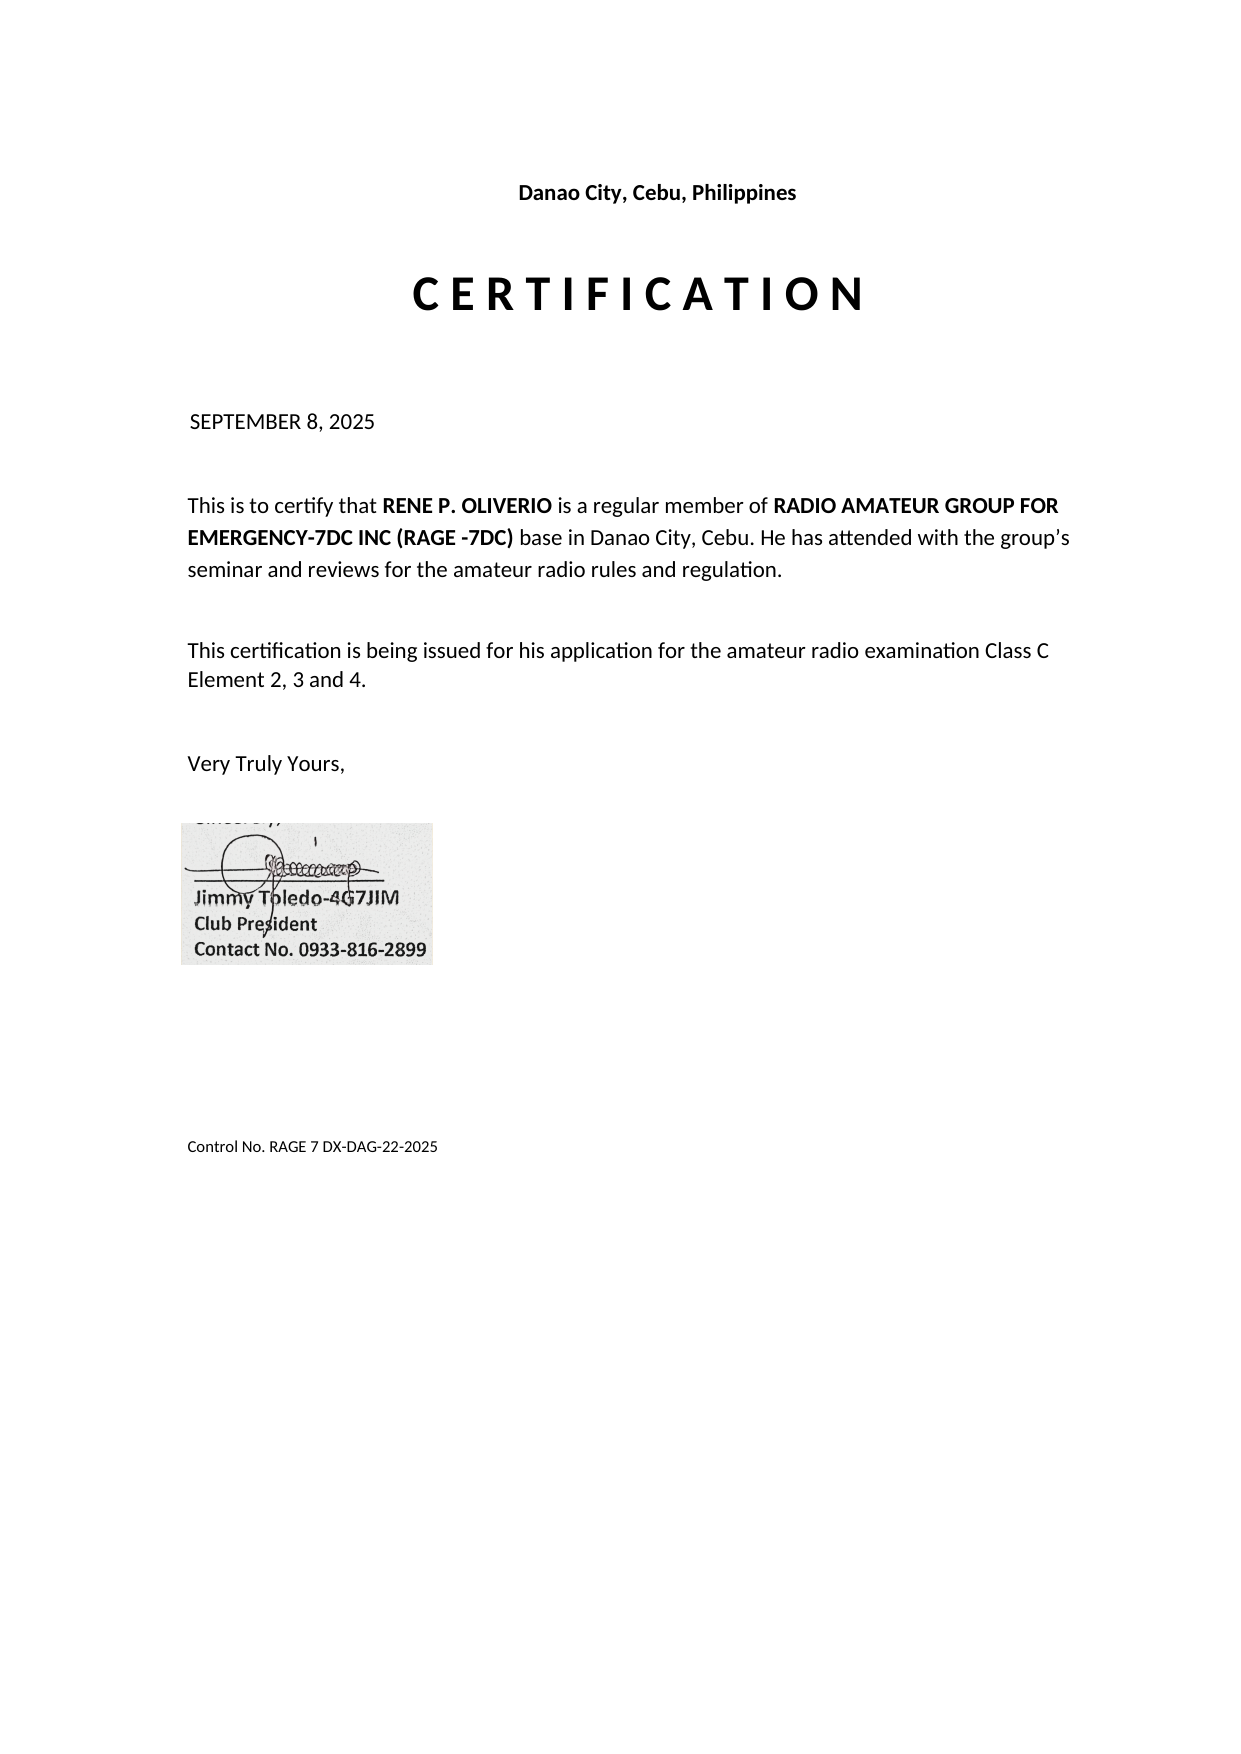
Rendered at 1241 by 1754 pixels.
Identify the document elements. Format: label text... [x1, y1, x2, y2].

text Control No. RAGE 7 DX-DAG-22-2025 [112, 1136, 1128, 1156]
picture [181, 823, 433, 965]
text C E R T I F I C A T I O N [337, 262, 1128, 323]
text This certification is being issued for his application for the amateur radio examination Class C Element 2, 3 and 4. [187, 637, 1128, 693]
text This is to certify that RENE P. OLIVERIO is a regular member of RADIO AMATEUR GROUP FOR EMERGENCY-7DC INC (RAGE -7DC) base in Danao City, Cebu. He has attended with the group’s seminar and reviews for the amateur radio rules and regulation. [187, 491, 1128, 584]
text SEPTEMBER 8, 2025 [112, 407, 1128, 435]
text Very Truly Yours, [187, 749, 1128, 777]
text Danao City, Cebu, Philippines [487, 178, 1128, 206]
